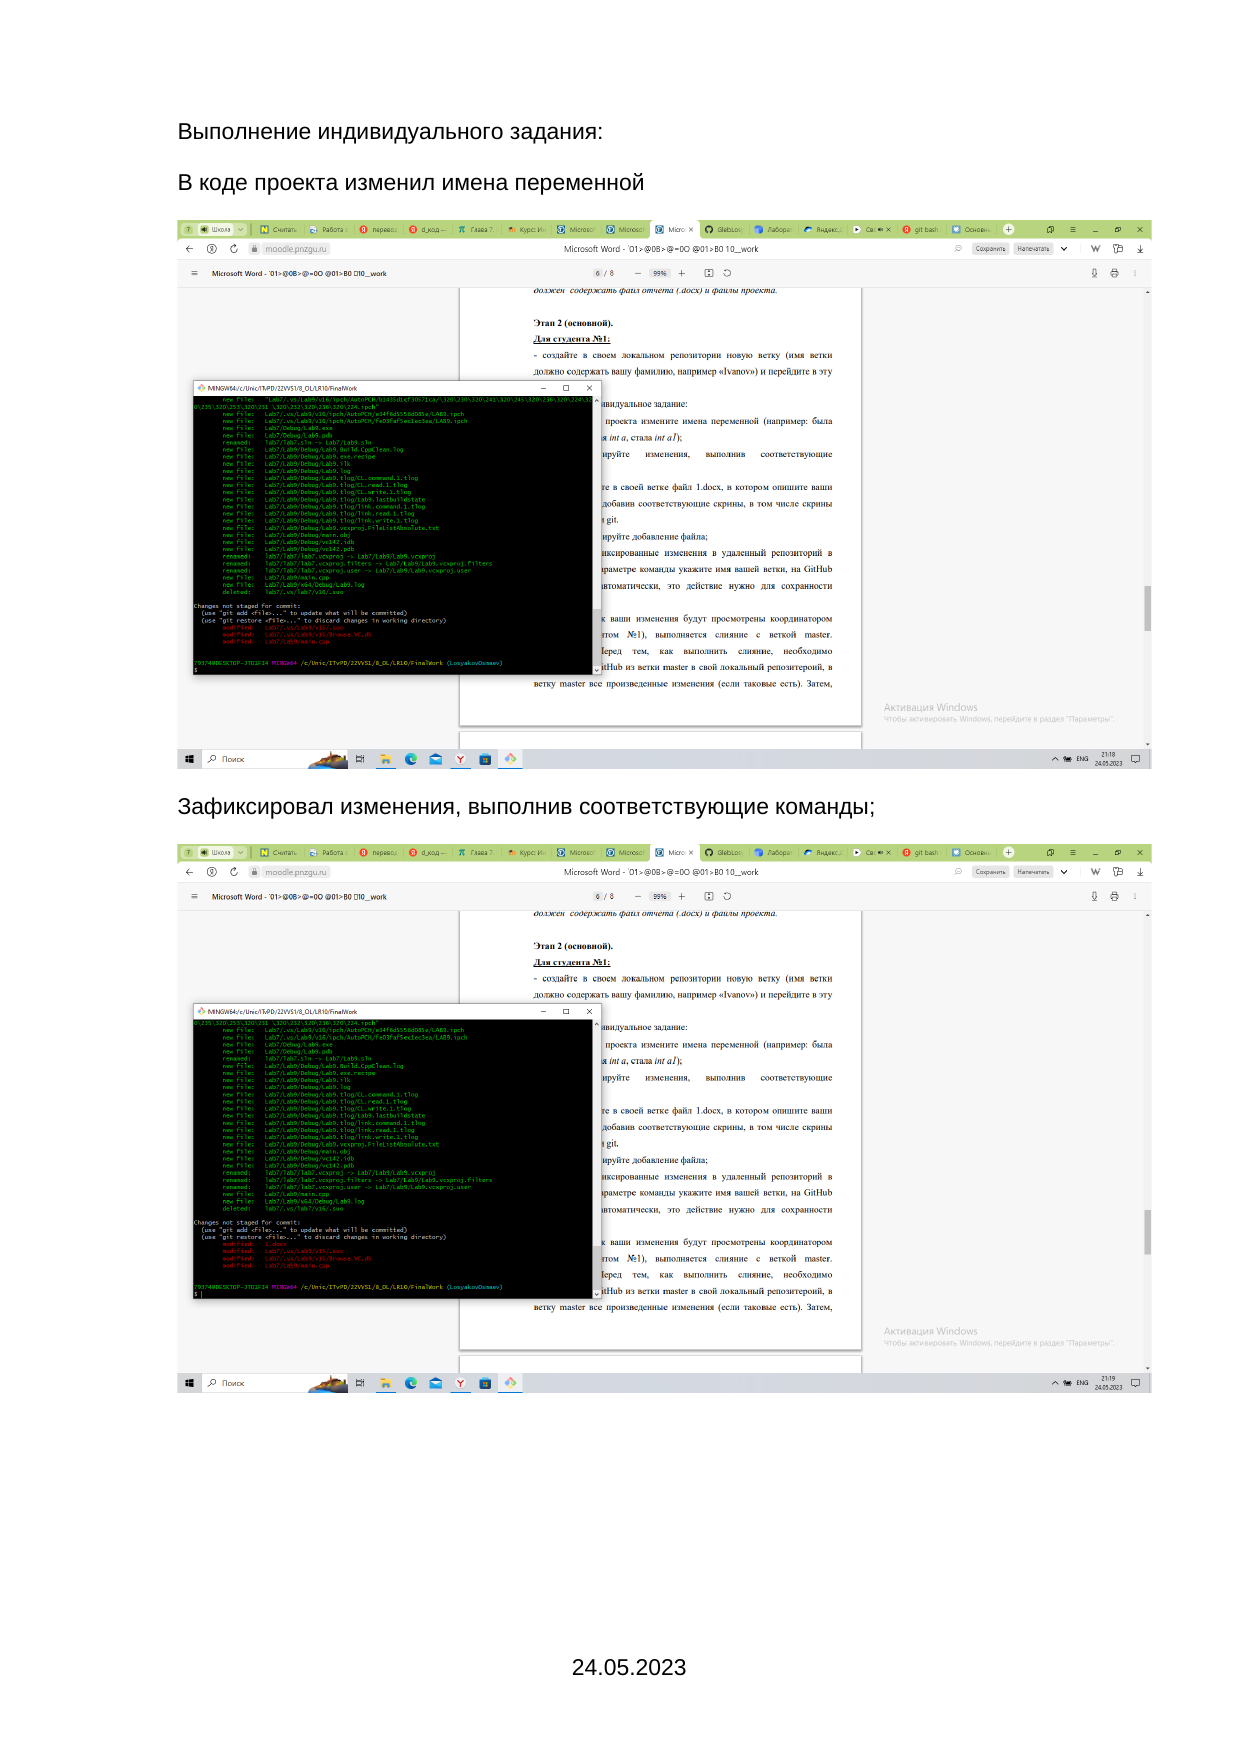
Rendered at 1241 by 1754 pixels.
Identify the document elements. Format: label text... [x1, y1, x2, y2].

text Выполнение индивидуального задания: [177, 118, 1152, 144]
text В коде проекта изменил имена переменной [177, 169, 1152, 196]
text Зафиксировал изменения, выполнив соответствующие команды; [177, 793, 1152, 819]
picture [177, 220, 1152, 769]
picture [177, 844, 1152, 1393]
